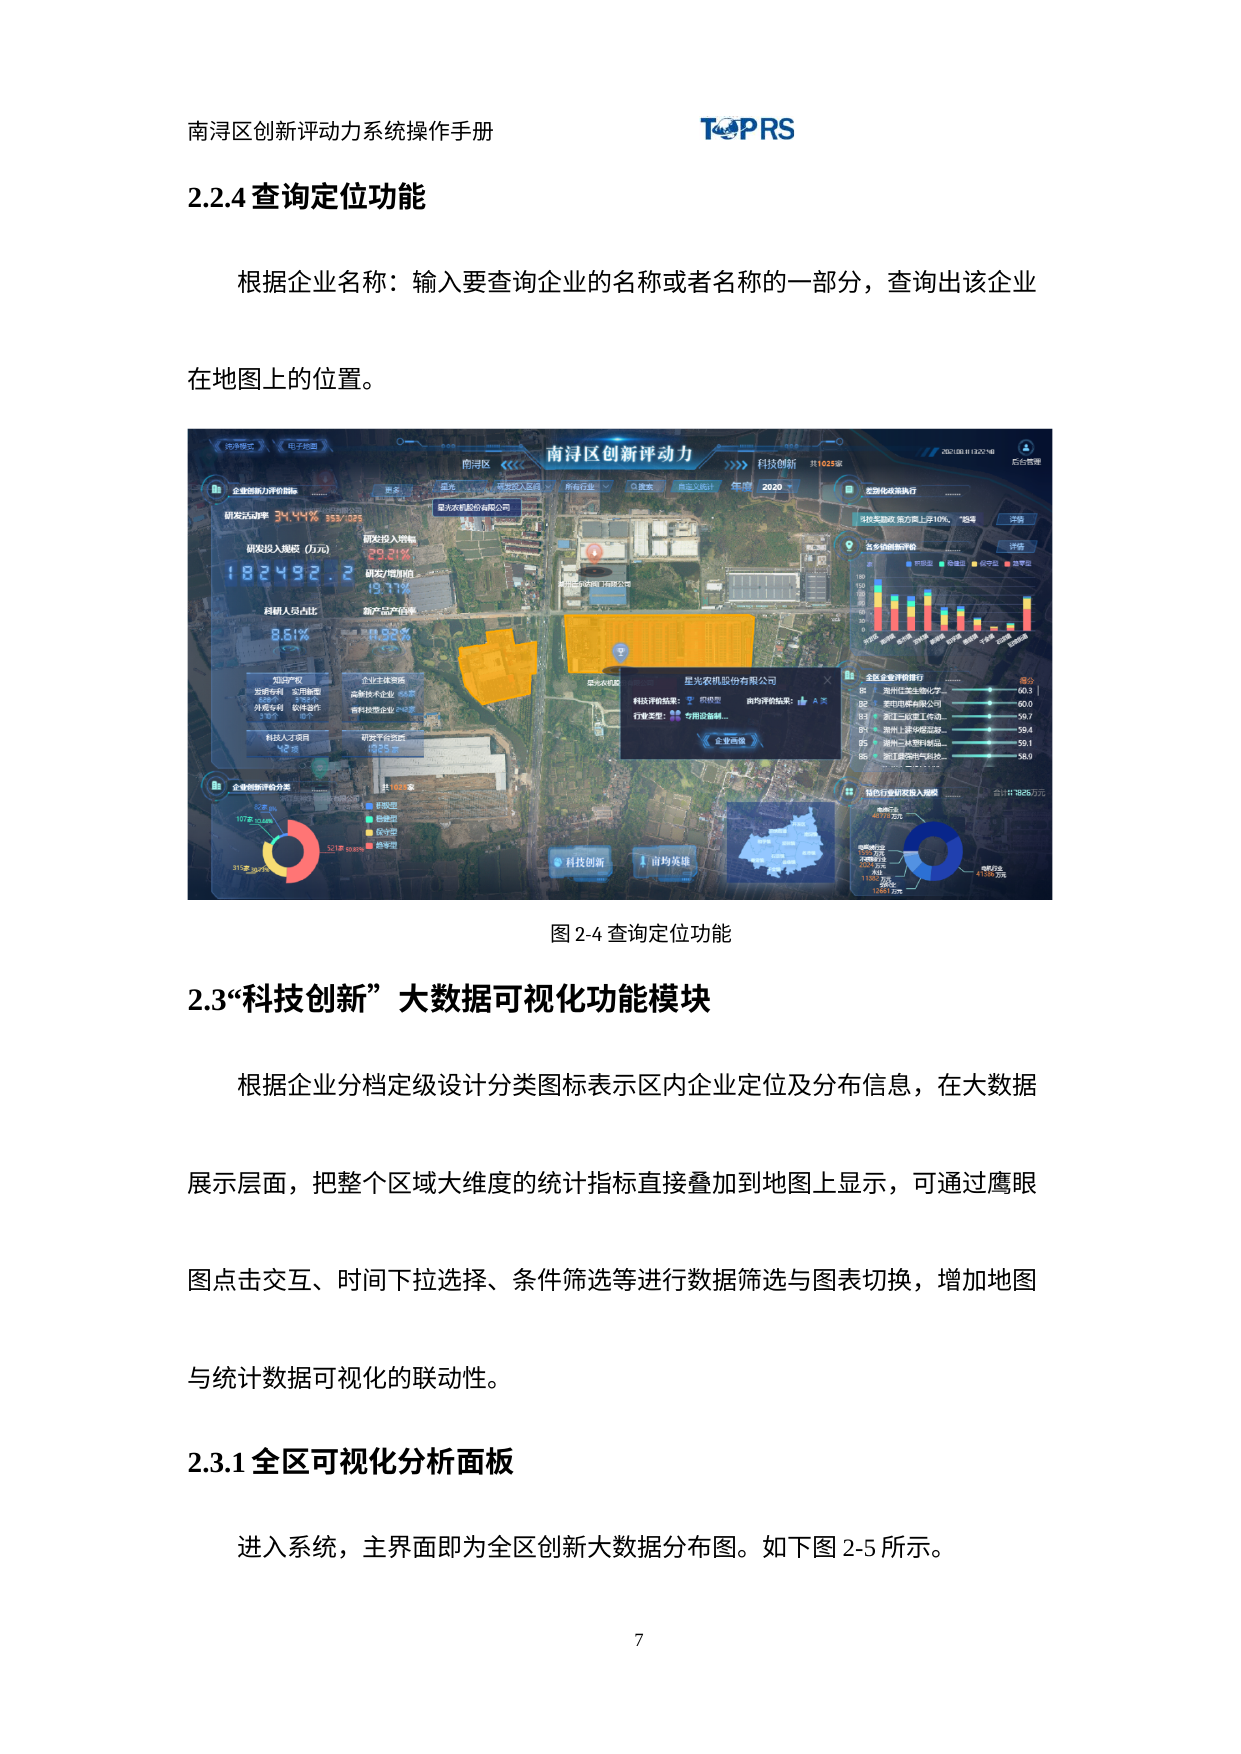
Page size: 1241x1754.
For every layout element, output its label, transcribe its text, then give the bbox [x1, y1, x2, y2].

subtitle 2.2.4查询定位功能 [187, 162, 1053, 227]
text 图2-4 查询定位功能 [187, 916, 1053, 949]
text 根据企业名称：输入要查询企业的名称或者名称的一部分，查询出该企业在地图上的位置。 [187, 248, 1053, 411]
picture [187, 428, 1053, 900]
subtitle 2.3“科技创新”大数据可视化功能模块 [187, 964, 1053, 1029]
text 进入系统，主界面即为全区创新大数据分布图。如下图2-5所示。 [187, 1513, 1053, 1578]
picture [699, 116, 795, 140]
text 根据企业分档定级设计分类图标表示区内企业定位及分布信息，在大数据展示层面，把整个区域大维度的统计指标直接叠加到地图上显示，可通过鹰眼图点击交互、时间下拉选择、条件筛选等进行数据筛选与图表切换，增加地图与统计数据可视化的联动性。 [187, 1051, 1053, 1409]
subtitle 2.3.1全区可视化分析面板 [187, 1427, 1053, 1492]
